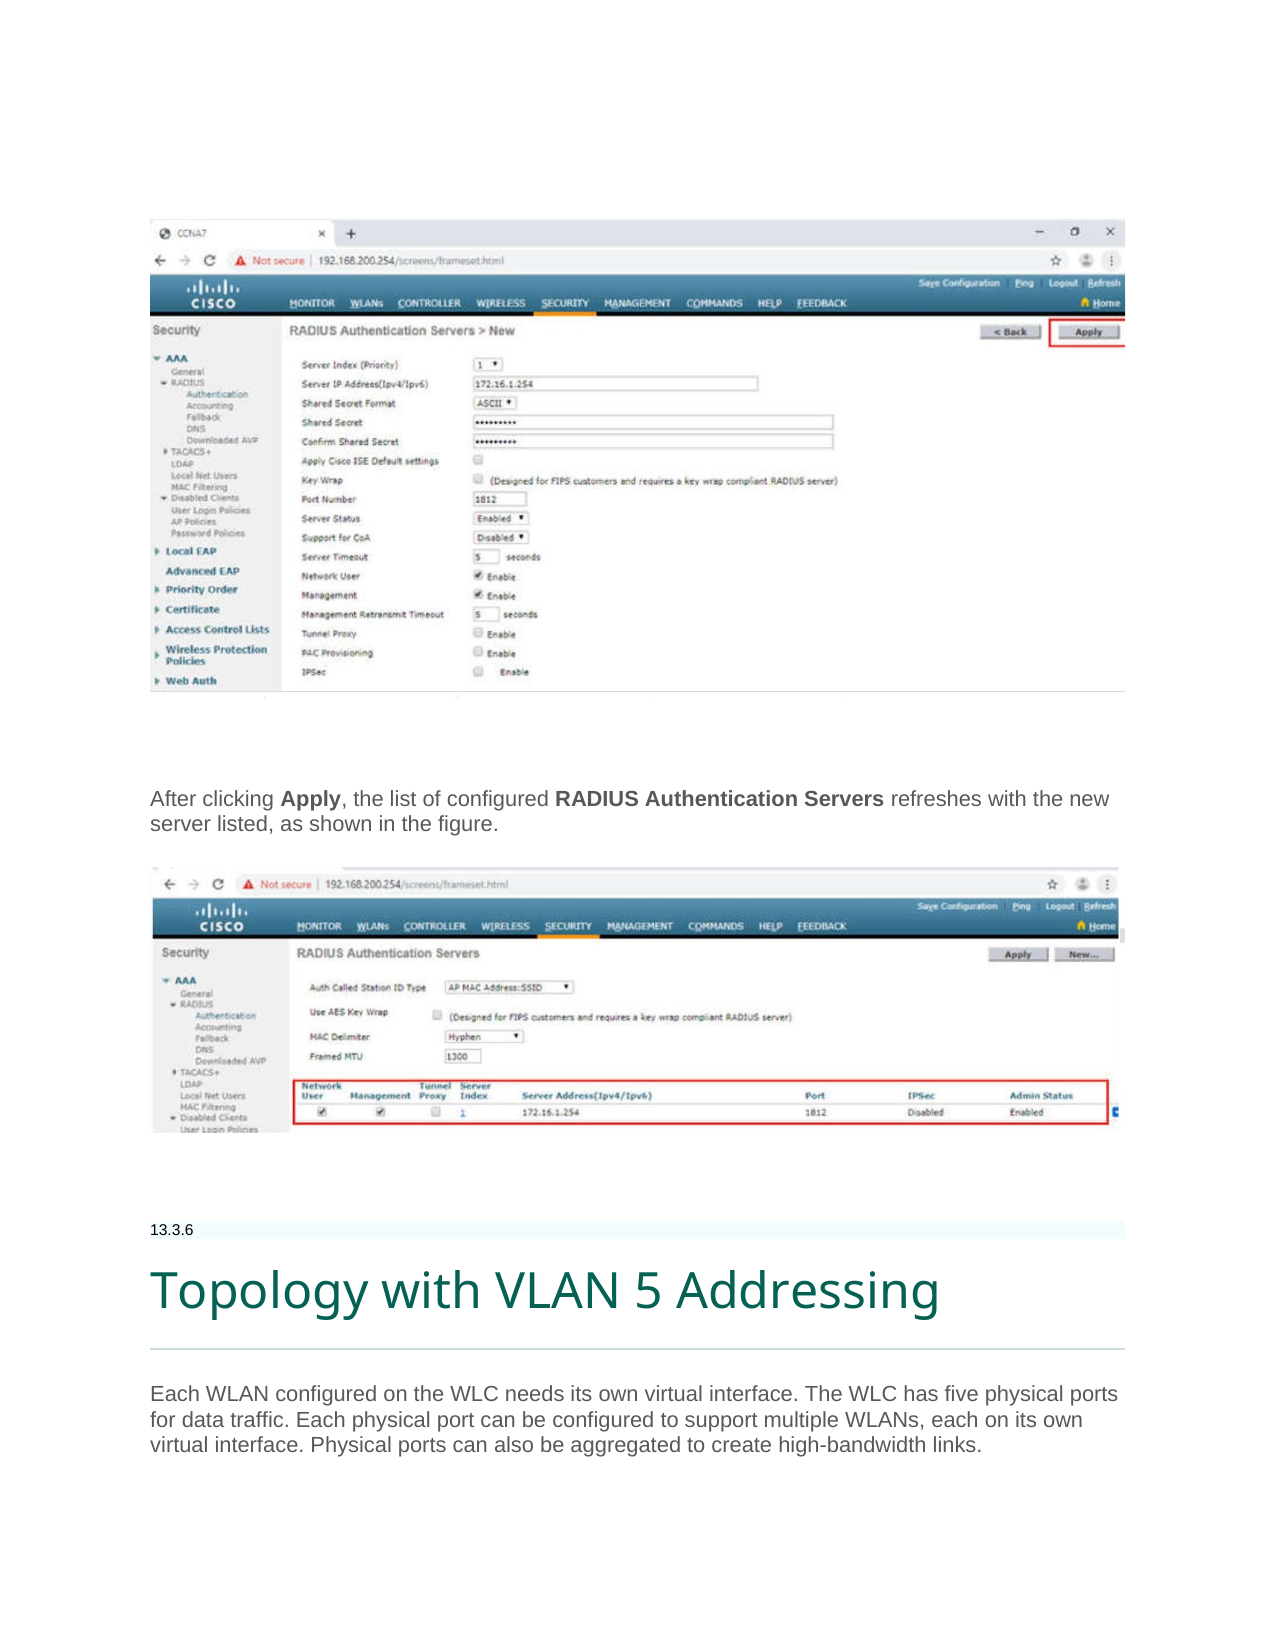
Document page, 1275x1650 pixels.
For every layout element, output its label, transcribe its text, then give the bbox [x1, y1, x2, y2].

picture [150, 215, 1125, 698]
text After clicking Apply, the list of configured RADIUS Authentication Servers refreshes with the new server listed, as shown in the figure. [150, 786, 1125, 836]
picture [150, 867, 1125, 1133]
text 13.3.6 [150, 1221, 1125, 1239]
text Each WLAN configured on the WLC needs its own virtual interface. The WLC has five physical ports for data traffic. Each physical port can be configured to support multiple WLANs, each on its own virtual interface. Physical ports can also be aggregated to create high-bandwidth links. [150, 1381, 1125, 1457]
subtitle Topology with VLAN 5 Addressing [150, 1255, 1125, 1348]
